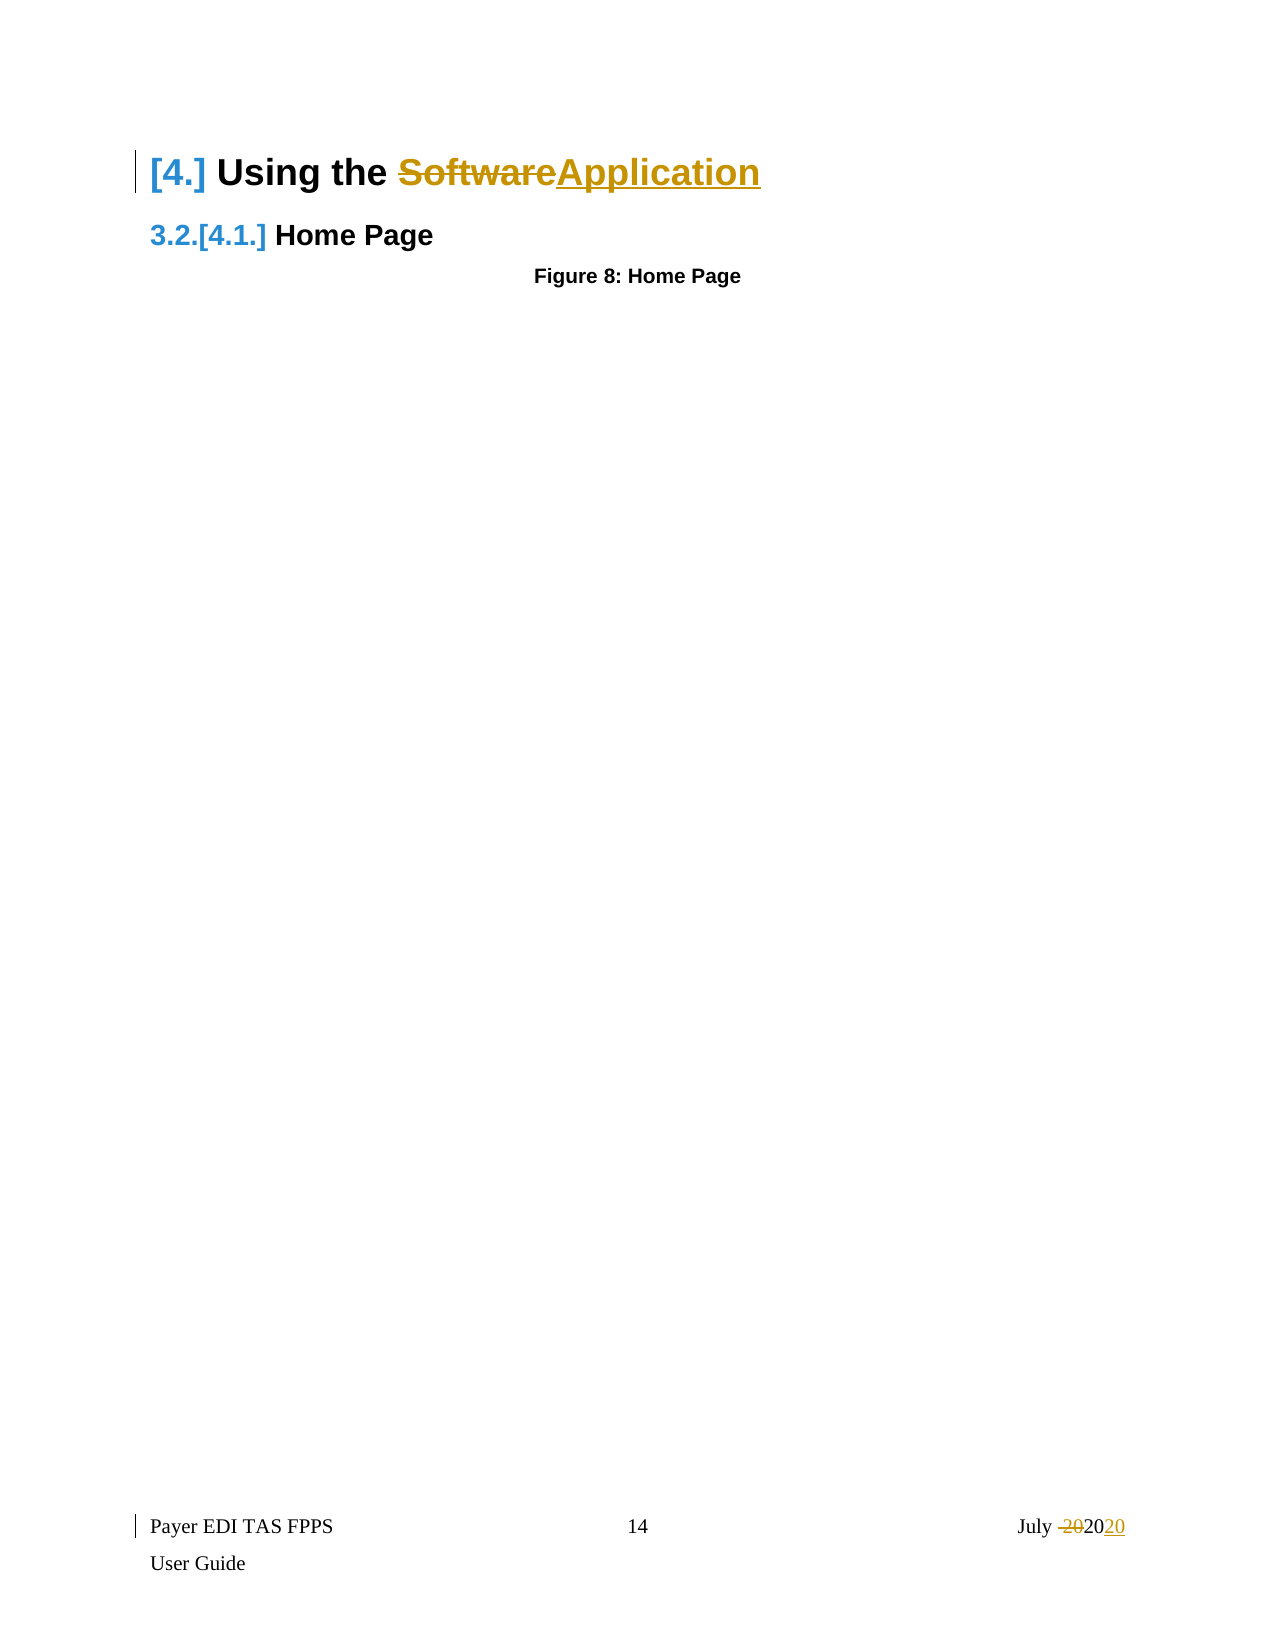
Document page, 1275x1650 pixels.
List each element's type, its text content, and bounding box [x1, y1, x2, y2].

subtitle Using the [150, 150, 1125, 193]
subtitle Home Page [150, 218, 1125, 252]
